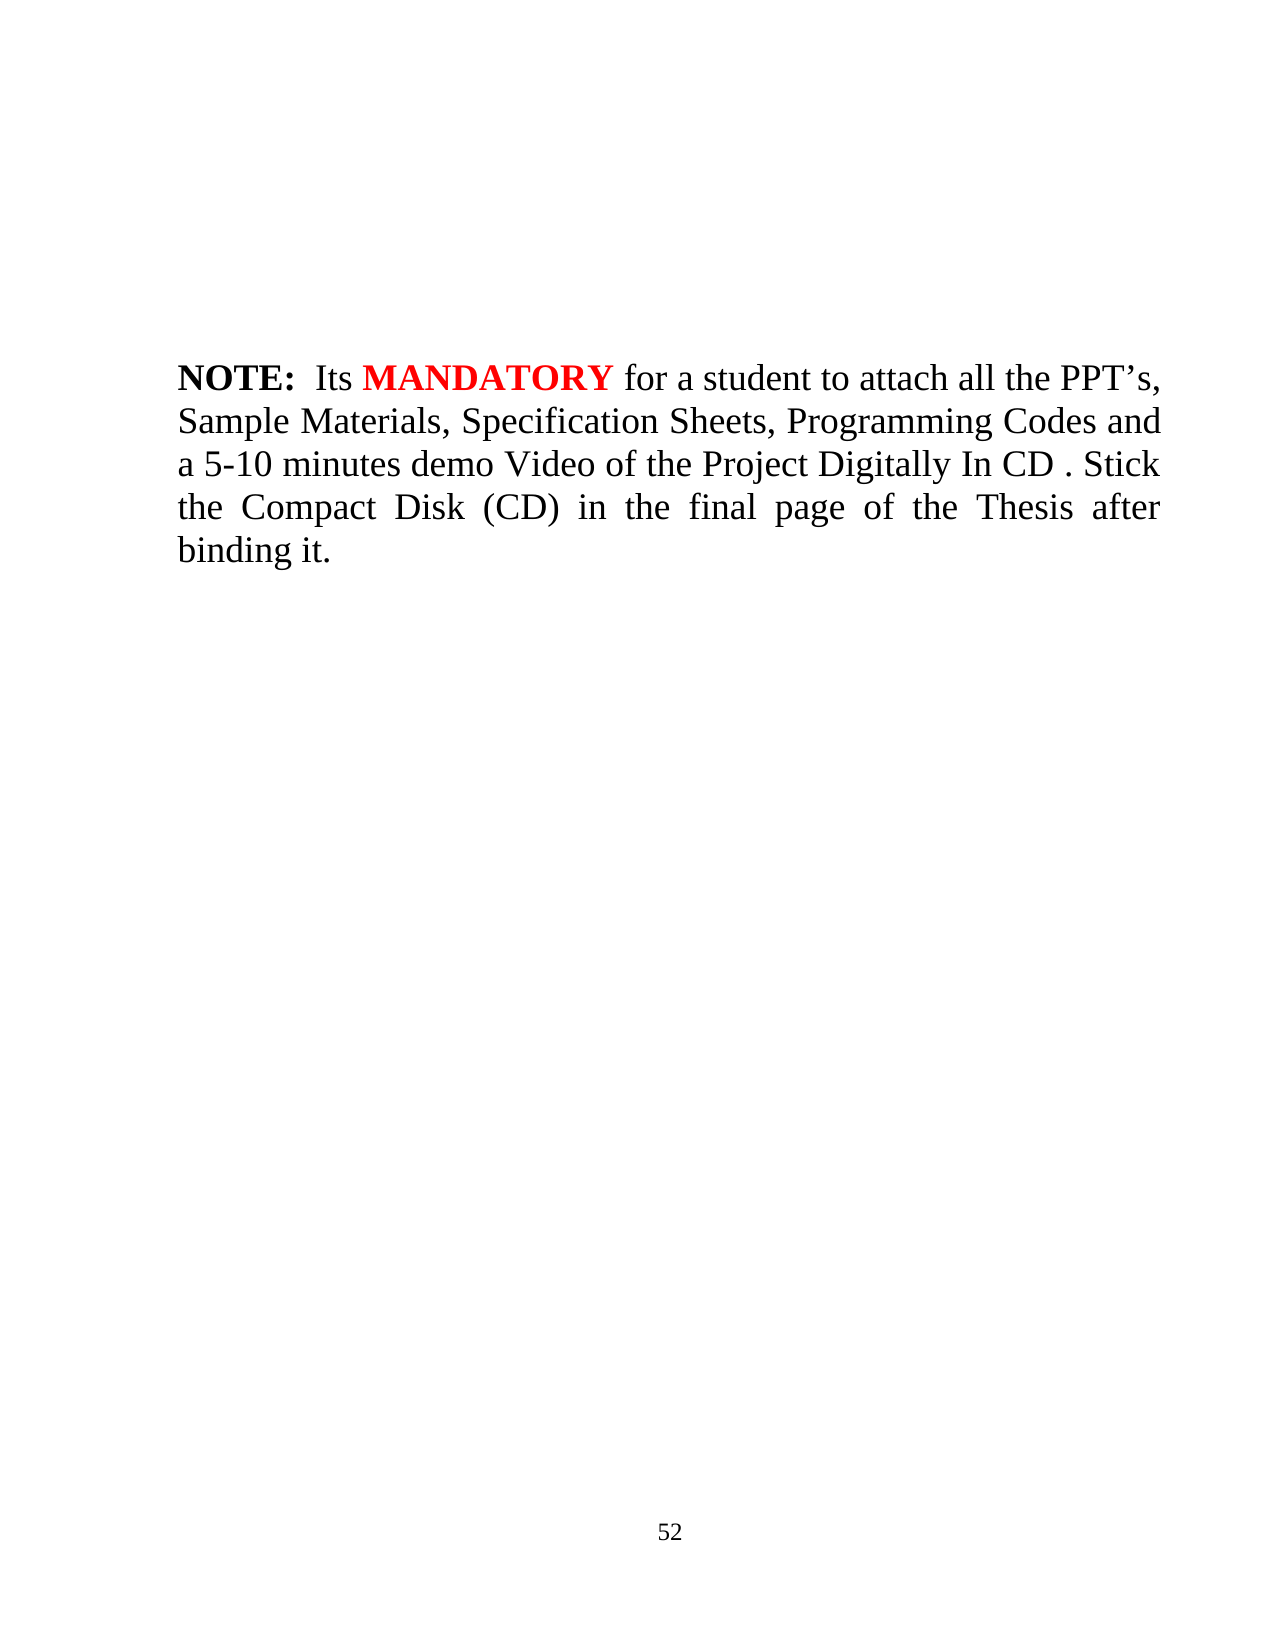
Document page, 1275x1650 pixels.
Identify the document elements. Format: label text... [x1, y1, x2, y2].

text NOTE: Its MANDATORY for a student to attach all the PPT’s, Sample Materials, Specification Sheets, Programming Codes and a 5-10 minutes demo Video of the Project Digitally In CD . Stick the Compact Disk (CD) in the final page of the Thesis after binding it. [177, 355, 1162, 571]
